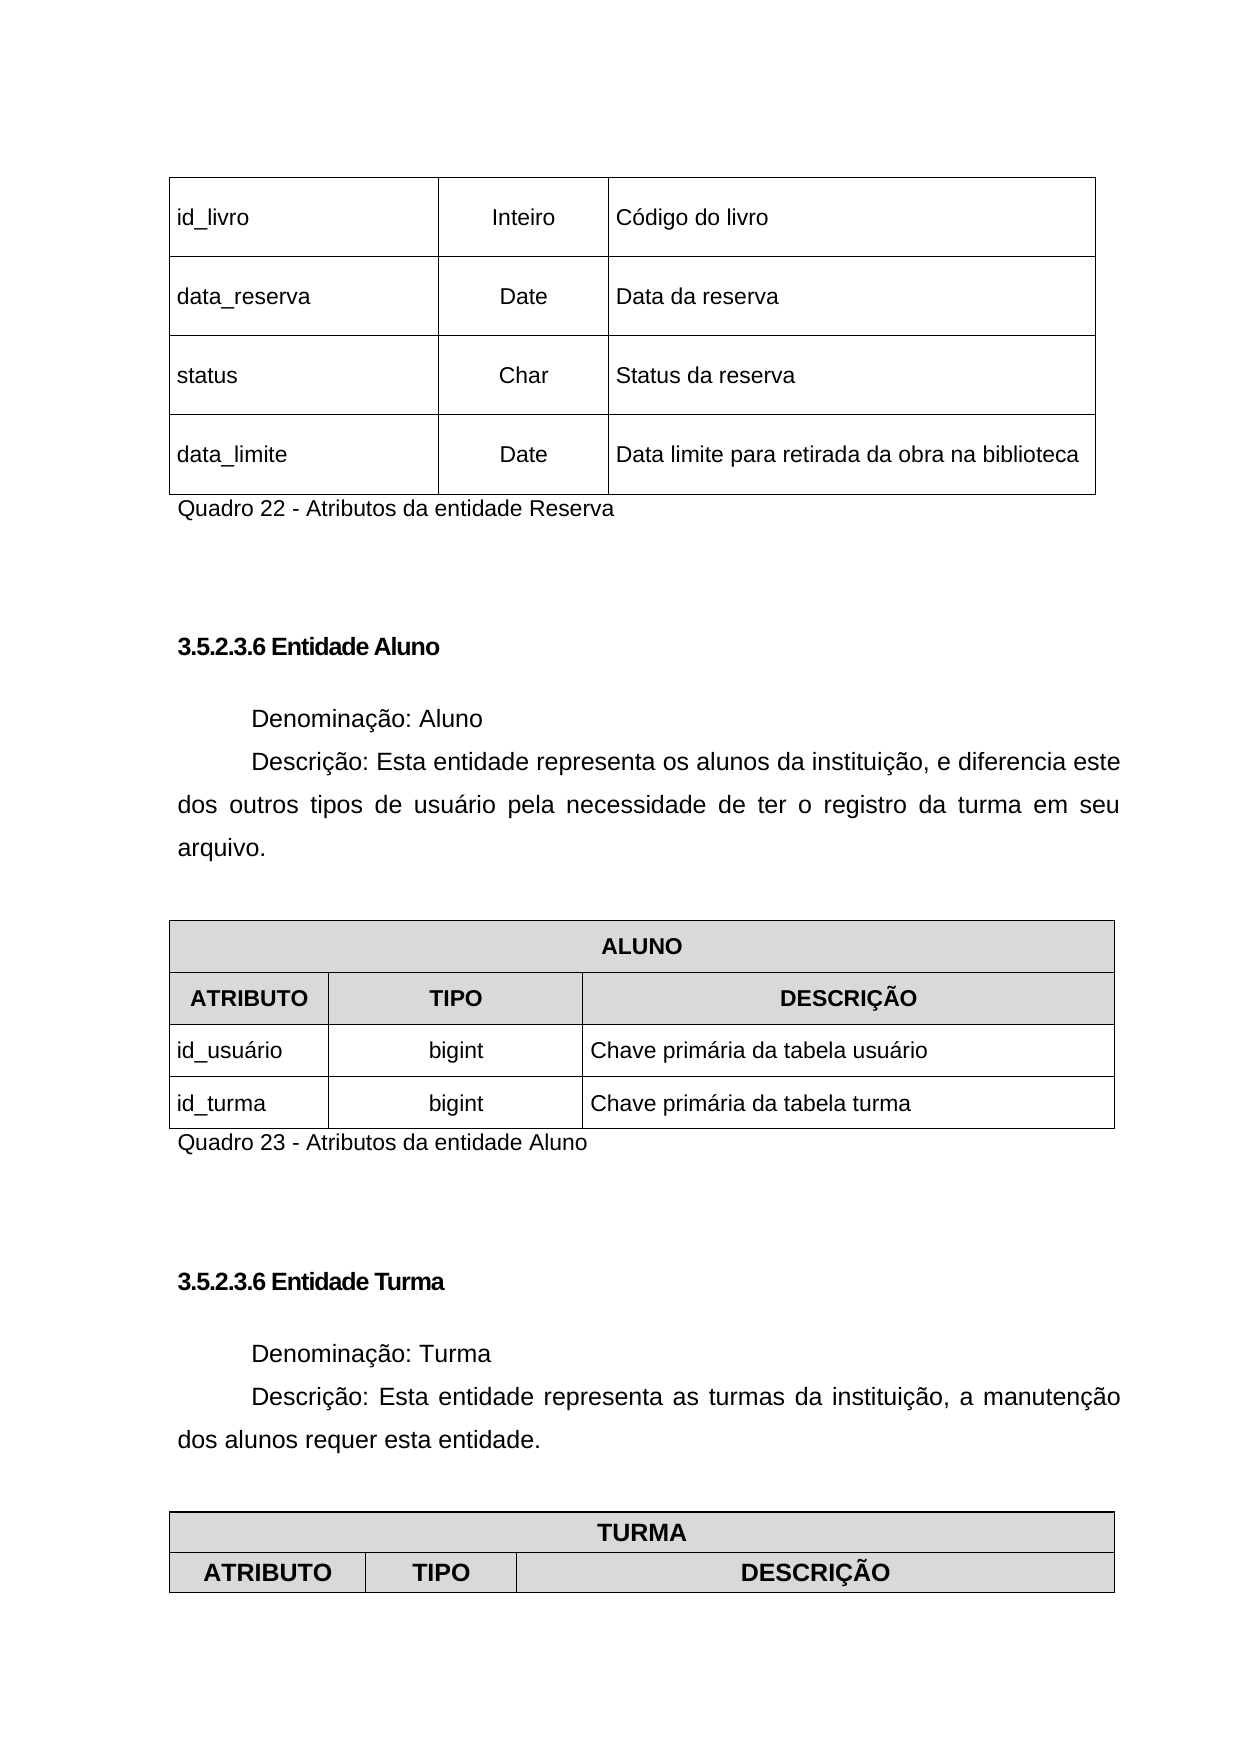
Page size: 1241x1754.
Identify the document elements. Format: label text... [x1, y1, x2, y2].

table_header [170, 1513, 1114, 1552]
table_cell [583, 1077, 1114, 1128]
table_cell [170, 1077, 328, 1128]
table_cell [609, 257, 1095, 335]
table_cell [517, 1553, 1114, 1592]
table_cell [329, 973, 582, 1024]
text Descrição: Esta entidade representa as turmas da instituição, a manutenção dos alunos requer esta entidade. [177, 1382, 1122, 1454]
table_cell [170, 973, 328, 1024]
title 3.5.2.3.6 Entidade Aluno [177, 632, 1122, 661]
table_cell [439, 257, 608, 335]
title 3.5.2.3.6 Entidade Turma [177, 1267, 1122, 1296]
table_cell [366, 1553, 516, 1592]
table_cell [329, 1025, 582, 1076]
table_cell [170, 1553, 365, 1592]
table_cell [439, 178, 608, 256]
text Descrição: Esta entidade representa os alunos da instituição, e diferencia este dos outros tipos de usuário pela necessidade de ter o registro da turma em seu arquivo. [177, 747, 1122, 862]
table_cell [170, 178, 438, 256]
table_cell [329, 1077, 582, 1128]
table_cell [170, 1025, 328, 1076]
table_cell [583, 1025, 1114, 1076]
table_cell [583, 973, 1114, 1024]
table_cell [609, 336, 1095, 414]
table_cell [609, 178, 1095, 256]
text Quadro 23 - Atributos da entidade Aluno [177, 1129, 1122, 1156]
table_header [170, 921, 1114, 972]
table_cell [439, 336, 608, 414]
text Denominação: Aluno [177, 704, 1122, 733]
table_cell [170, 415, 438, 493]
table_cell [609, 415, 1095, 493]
text Quadro 22 - Atributos da entidade Reserva [177, 494, 1122, 521]
text Denominação: Turma [177, 1339, 1122, 1368]
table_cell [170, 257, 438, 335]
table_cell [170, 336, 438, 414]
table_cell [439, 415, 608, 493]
